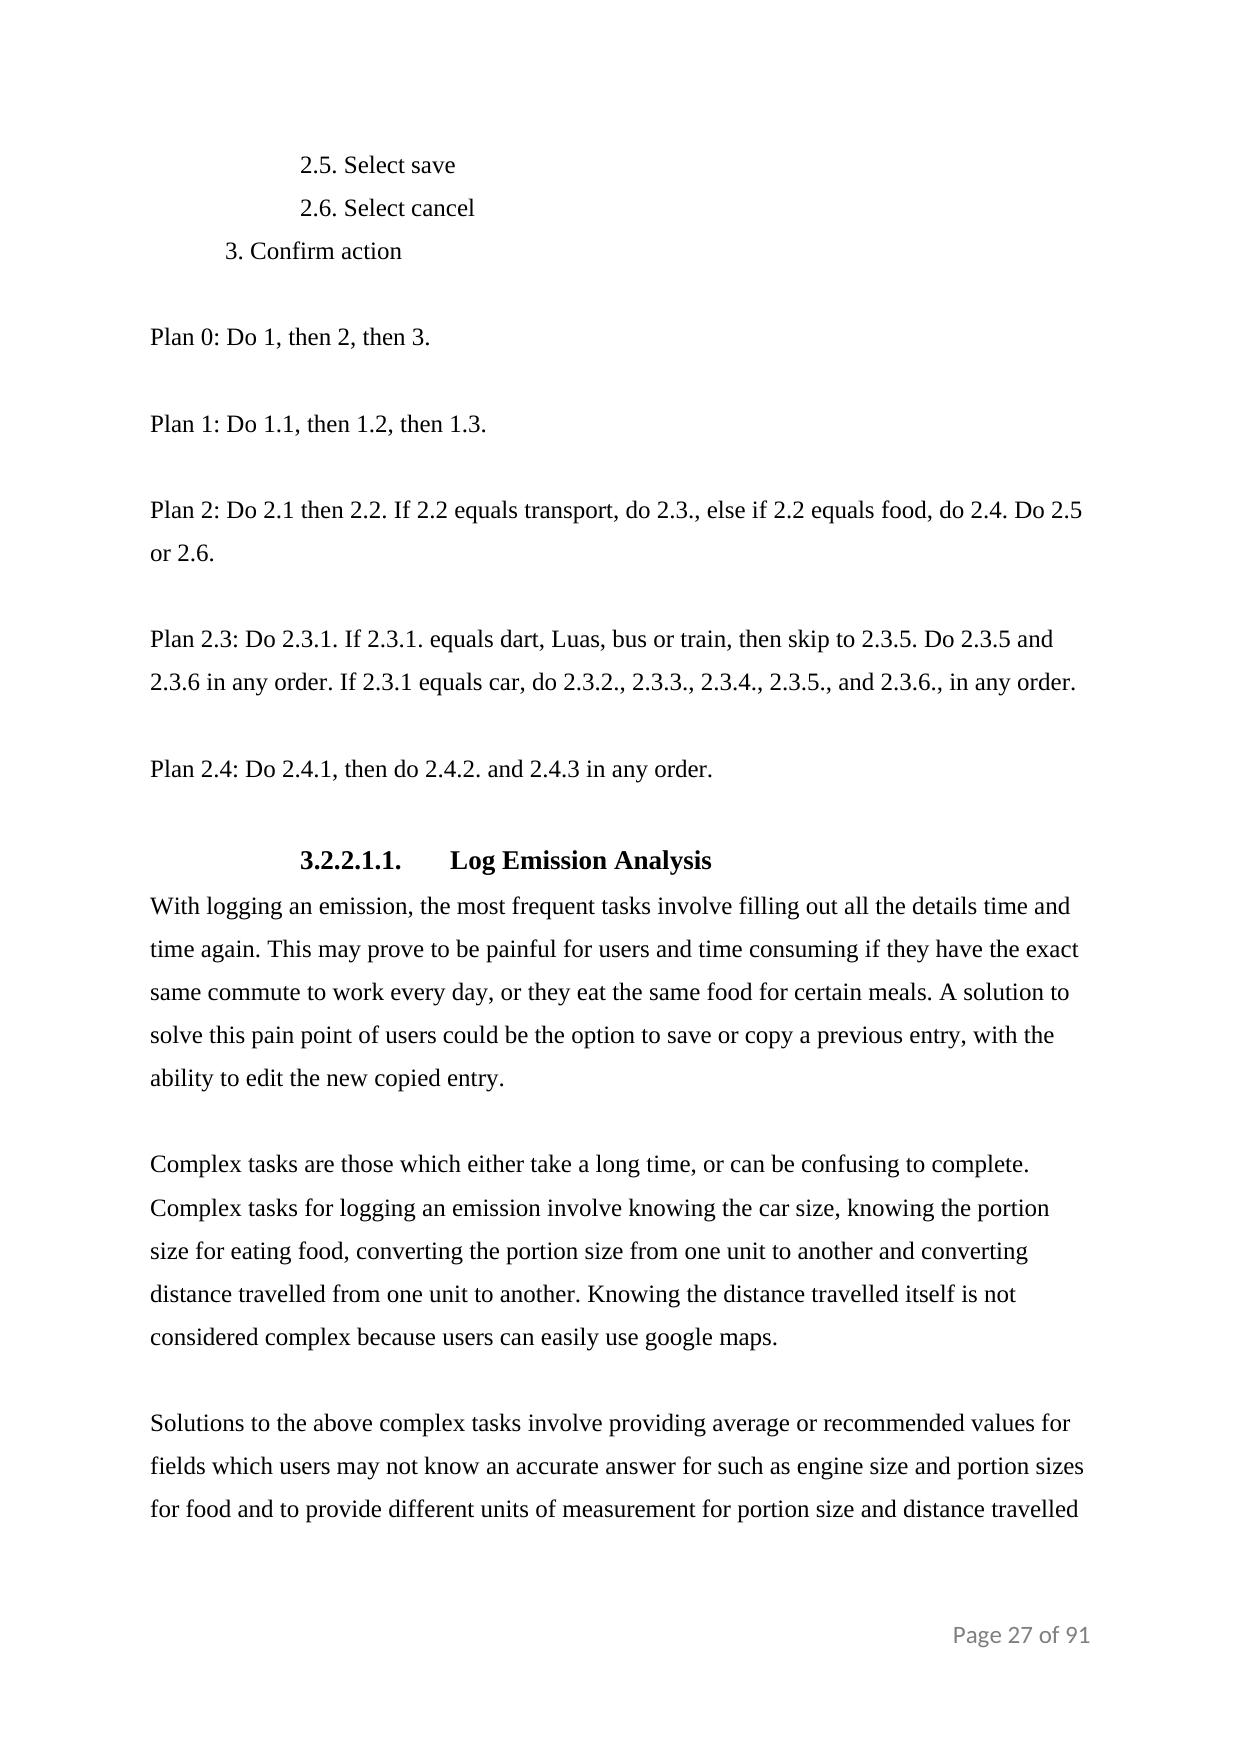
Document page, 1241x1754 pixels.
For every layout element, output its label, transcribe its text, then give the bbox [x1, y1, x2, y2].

text 3. Confirm action [225, 236, 1090, 265]
text Plan 2.4: Do 2.4.1, then do 2.4.2. and 2.4.3 in any order. [150, 754, 1090, 782]
text Complex tasks are those which either take a long time, or can be confusing to complete. Complex tasks for logging an emission involve knowing the car size, knowing the portion size for eating food, converting the portion size from one unit to another and converting distance travelled from one unit to another. Knowing the distance travelled itself is not considered complex because users can easily use google maps. [150, 1149, 1090, 1351]
text Plan 1: Do 1.1, then 1.2, then 1.3. [150, 409, 1090, 437]
text Plan 2.3: Do 2.3.1. If 2.3.1. equals dart, Luas, bus or train, then skip to 2.3.5. Do 2.3.5 and 2.3.6 in any order. If 2.3.1 equals car, do 2.3.2., 2.3.3., 2.3.4., 2.3.5., and 2.3.6., in any order. [150, 624, 1090, 696]
text Plan 0: Do 1, then 2, then 3. [150, 322, 1090, 351]
text 2.6. Select cancel [300, 193, 1090, 222]
subtitle Log Emission Analysis [300, 844, 1090, 875]
text 2.5. Select save [300, 150, 1090, 179]
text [150, 1408, 1090, 1523]
text Plan 2: Do 2.1 then 2.2. If 2.2 equals transport, do 2.3., else if 2.2 equals food, do 2.4. Do 2.5 or 2.6. [150, 495, 1090, 567]
text With logging an emission, the most frequent tasks involve filling out all the details time and time again. This may prove to be painful for users and time consuming if they have the exact same commute to work every day, or they eat the same food for certain meals. A solution to solve this pain point of users could be the option to save or copy a previous entry, with the ability to edit the new copied entry. [150, 891, 1090, 1092]
